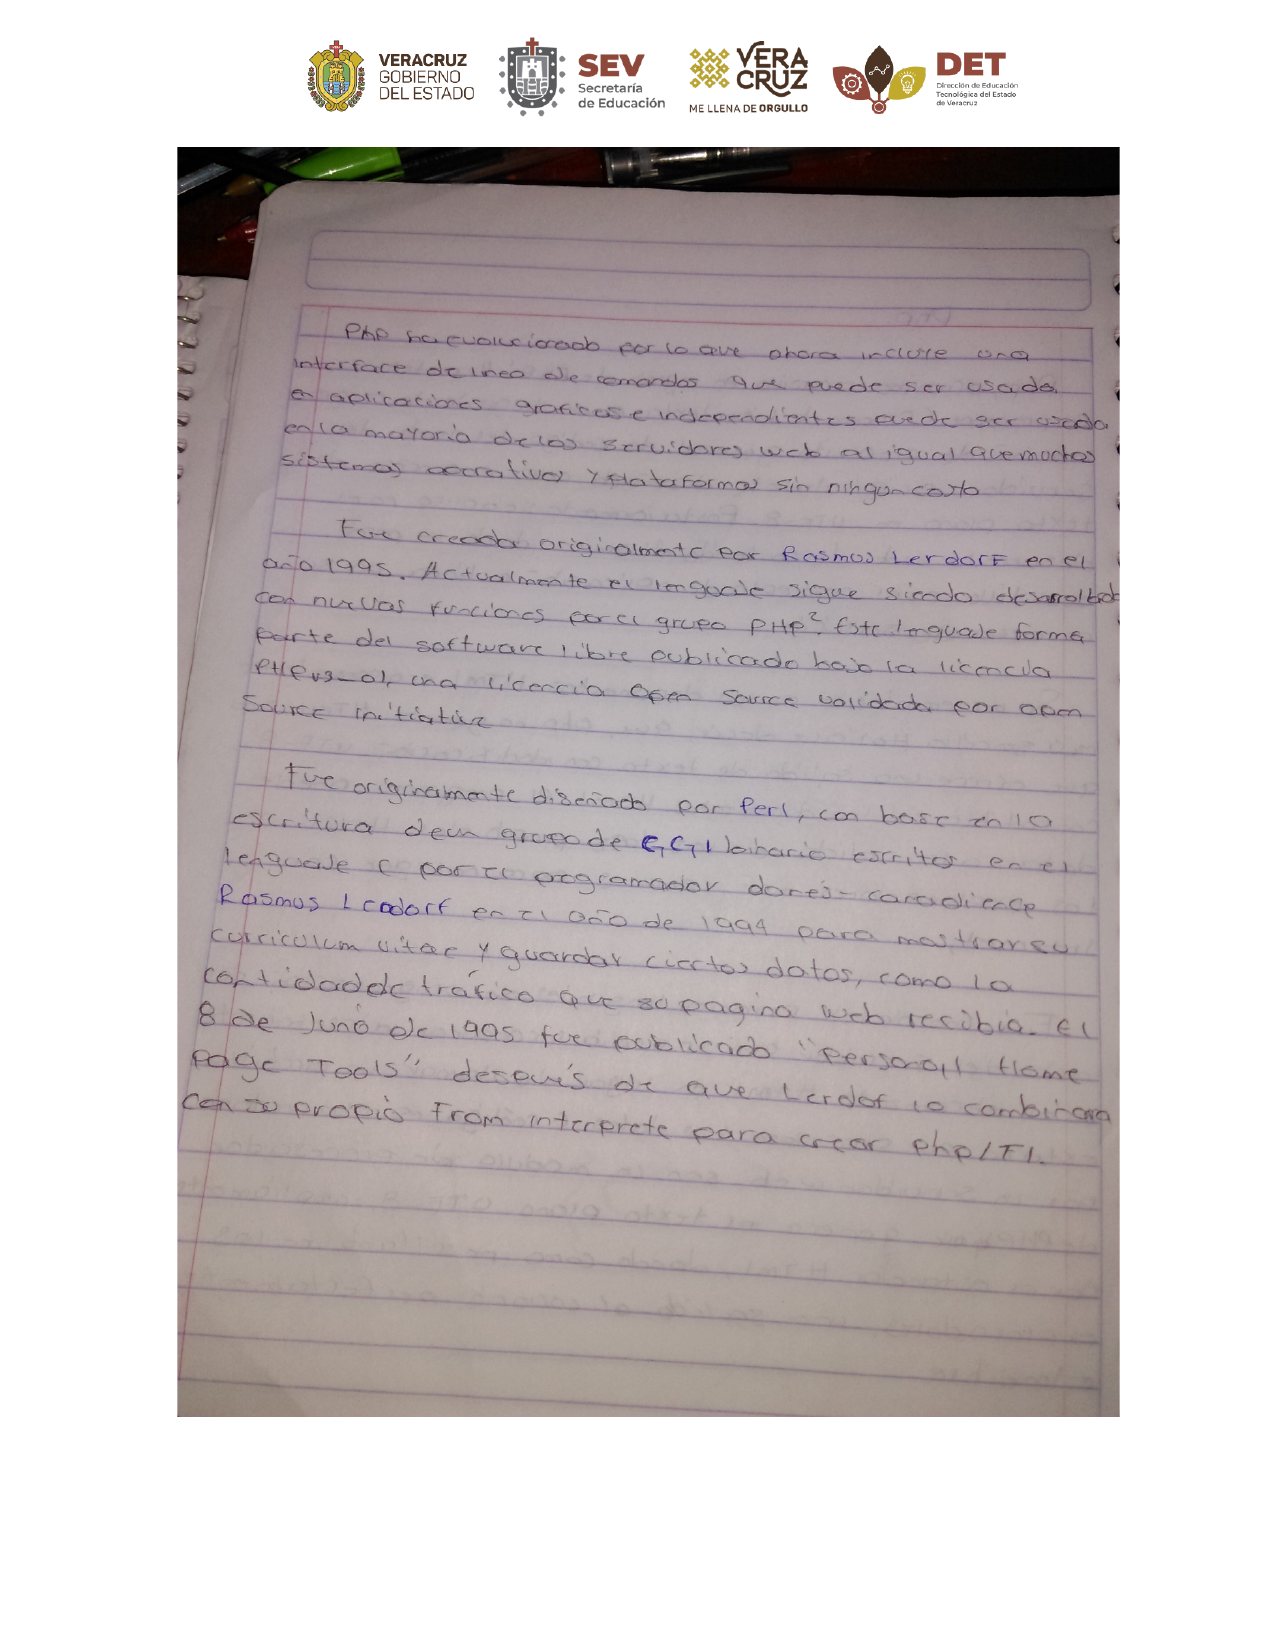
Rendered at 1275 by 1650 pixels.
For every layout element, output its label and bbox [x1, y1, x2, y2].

picture [298, 36, 1026, 118]
picture [177, 147, 1120, 1417]
